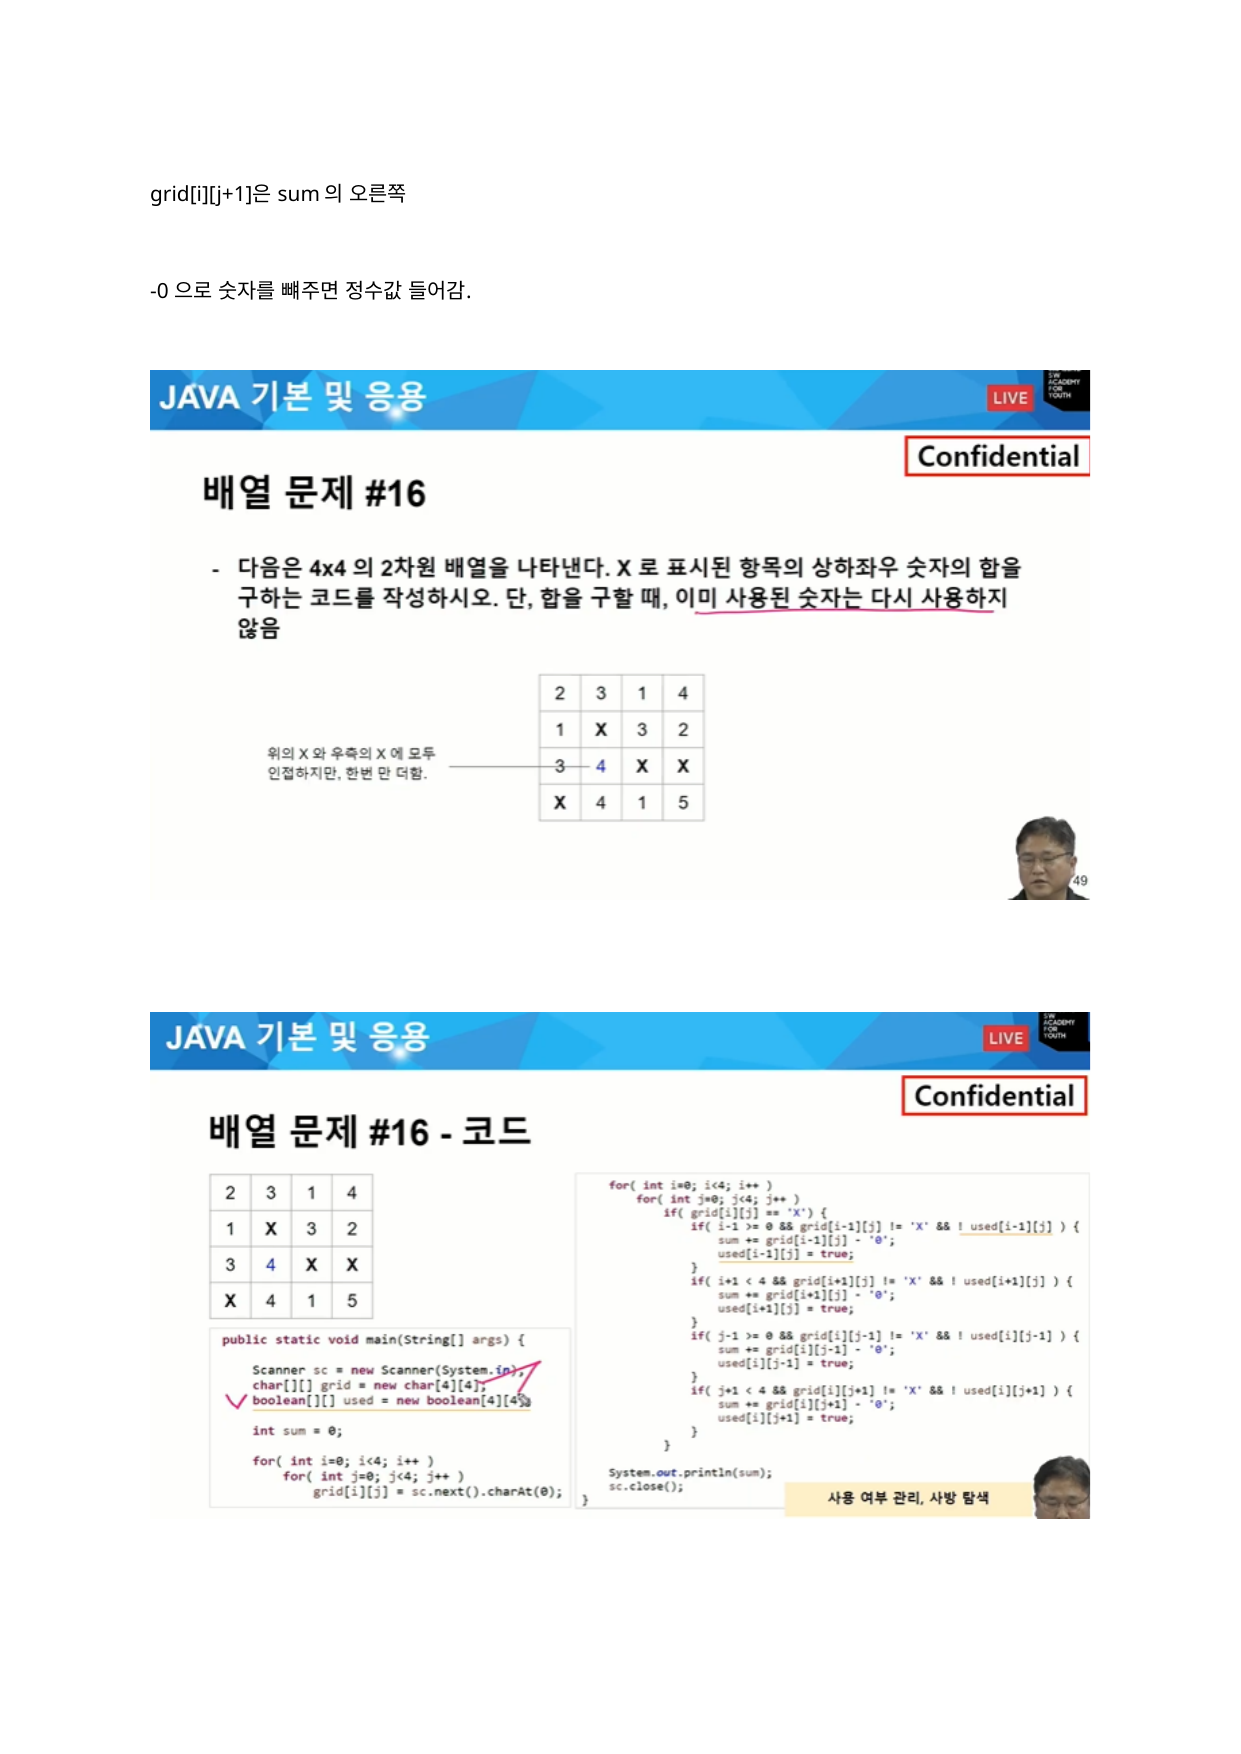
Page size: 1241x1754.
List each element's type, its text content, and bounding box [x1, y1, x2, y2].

text -0 으로 숫자를 뺴주면 정수값 들어감. [150, 274, 1090, 304]
picture [150, 370, 1091, 900]
text grid[i][j+1]은 sum의 오른쪽 [150, 177, 1090, 207]
picture [150, 1012, 1091, 1519]
